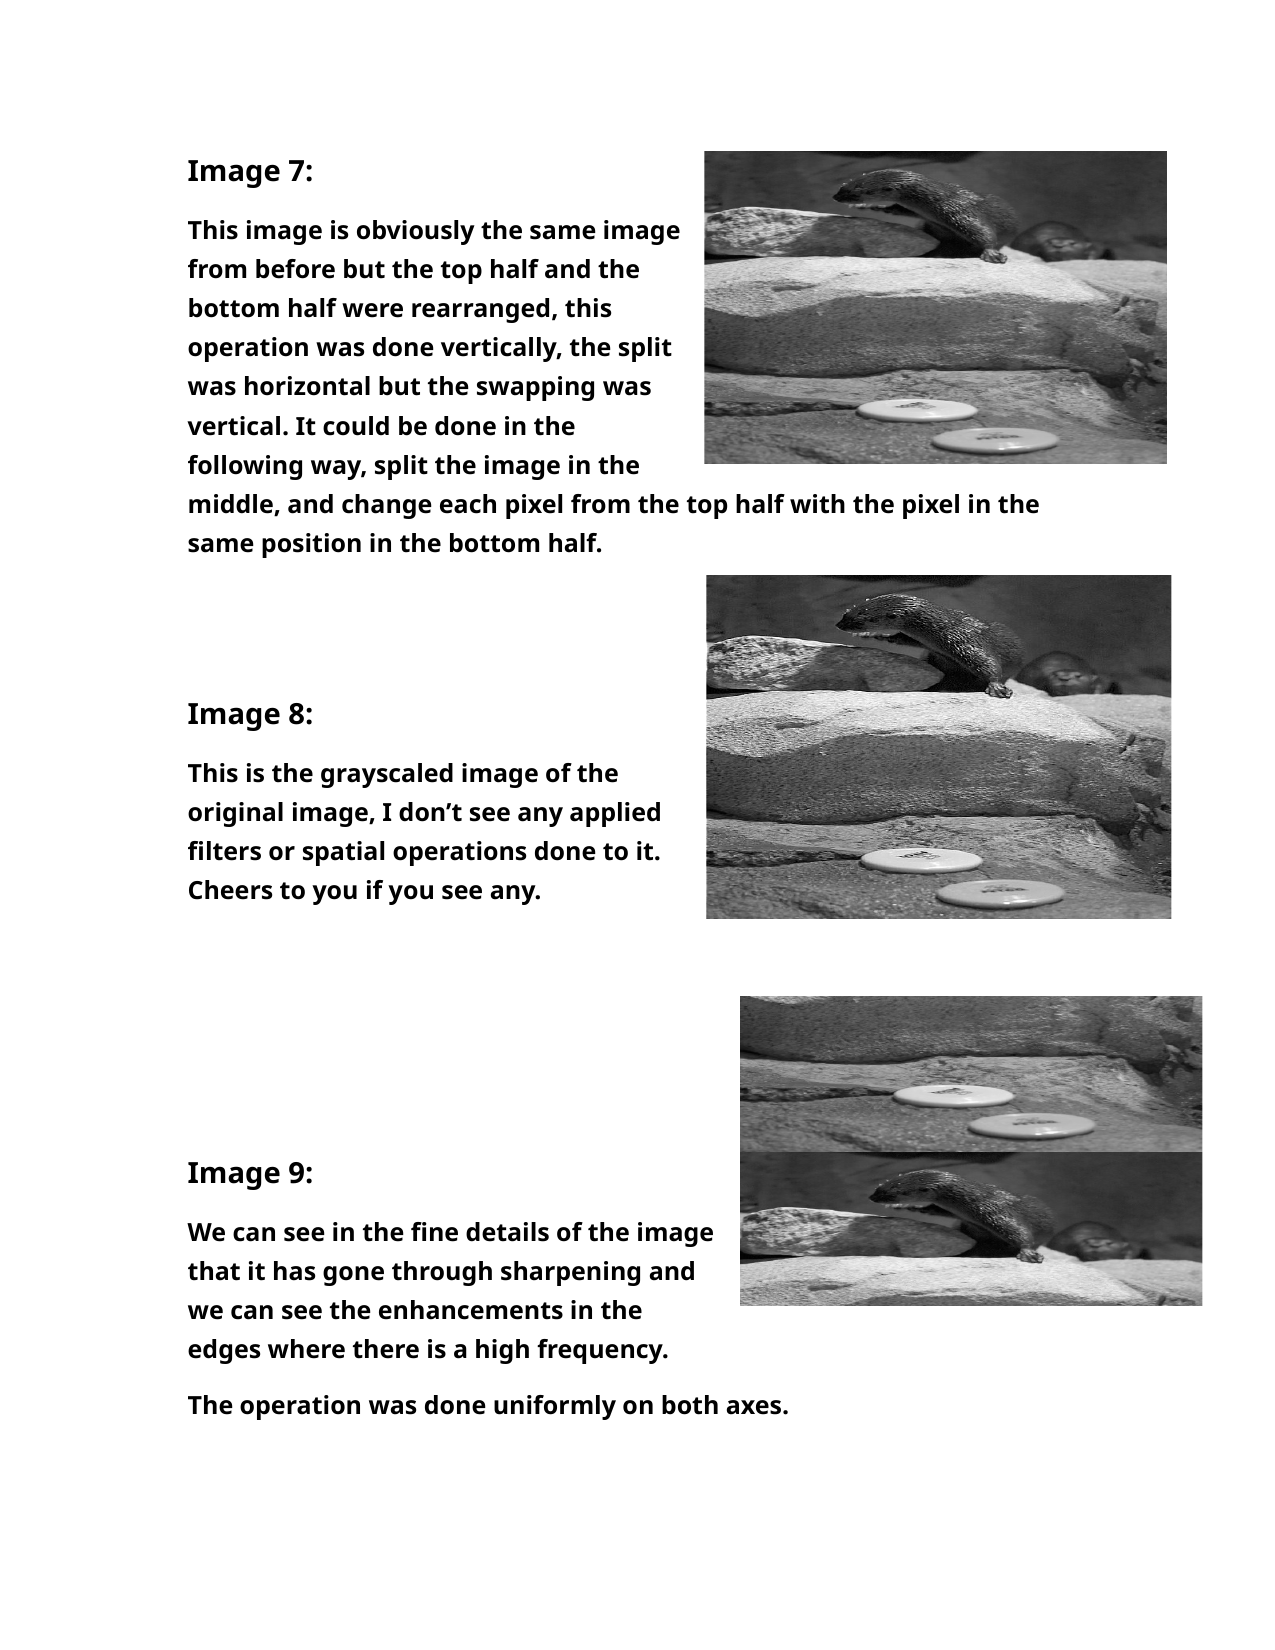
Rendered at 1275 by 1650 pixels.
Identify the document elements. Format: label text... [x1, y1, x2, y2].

picture [740, 996, 1202, 1306]
picture [706, 575, 1172, 919]
text This is the grayscaled image of the original image, I don’t see any applied filters or spatial operations done to it. Cheers to you if you see any. [187, 755, 706, 907]
text Image 7: [187, 150, 1087, 190]
text We can see in the fine details of the image that it has gone through sharpening and we can see the enhancements in the edges where there is a high frequency. [187, 1214, 1087, 1366]
picture [704, 151, 1167, 464]
text Image 8: [187, 693, 706, 733]
text This image is obviously the same image from before but the top half and the bottom half were rearranged, this operation was done vertically, the split was horizontal but the swapping was vertical. It could be done in the following way, split the image in the middle, and change each pixel from the top half with the pixel in the same position in the bottom half. [187, 212, 1087, 560]
text Image 9: [187, 1152, 740, 1192]
text The operation was done uniformly on both axes. [187, 1388, 1087, 1422]
